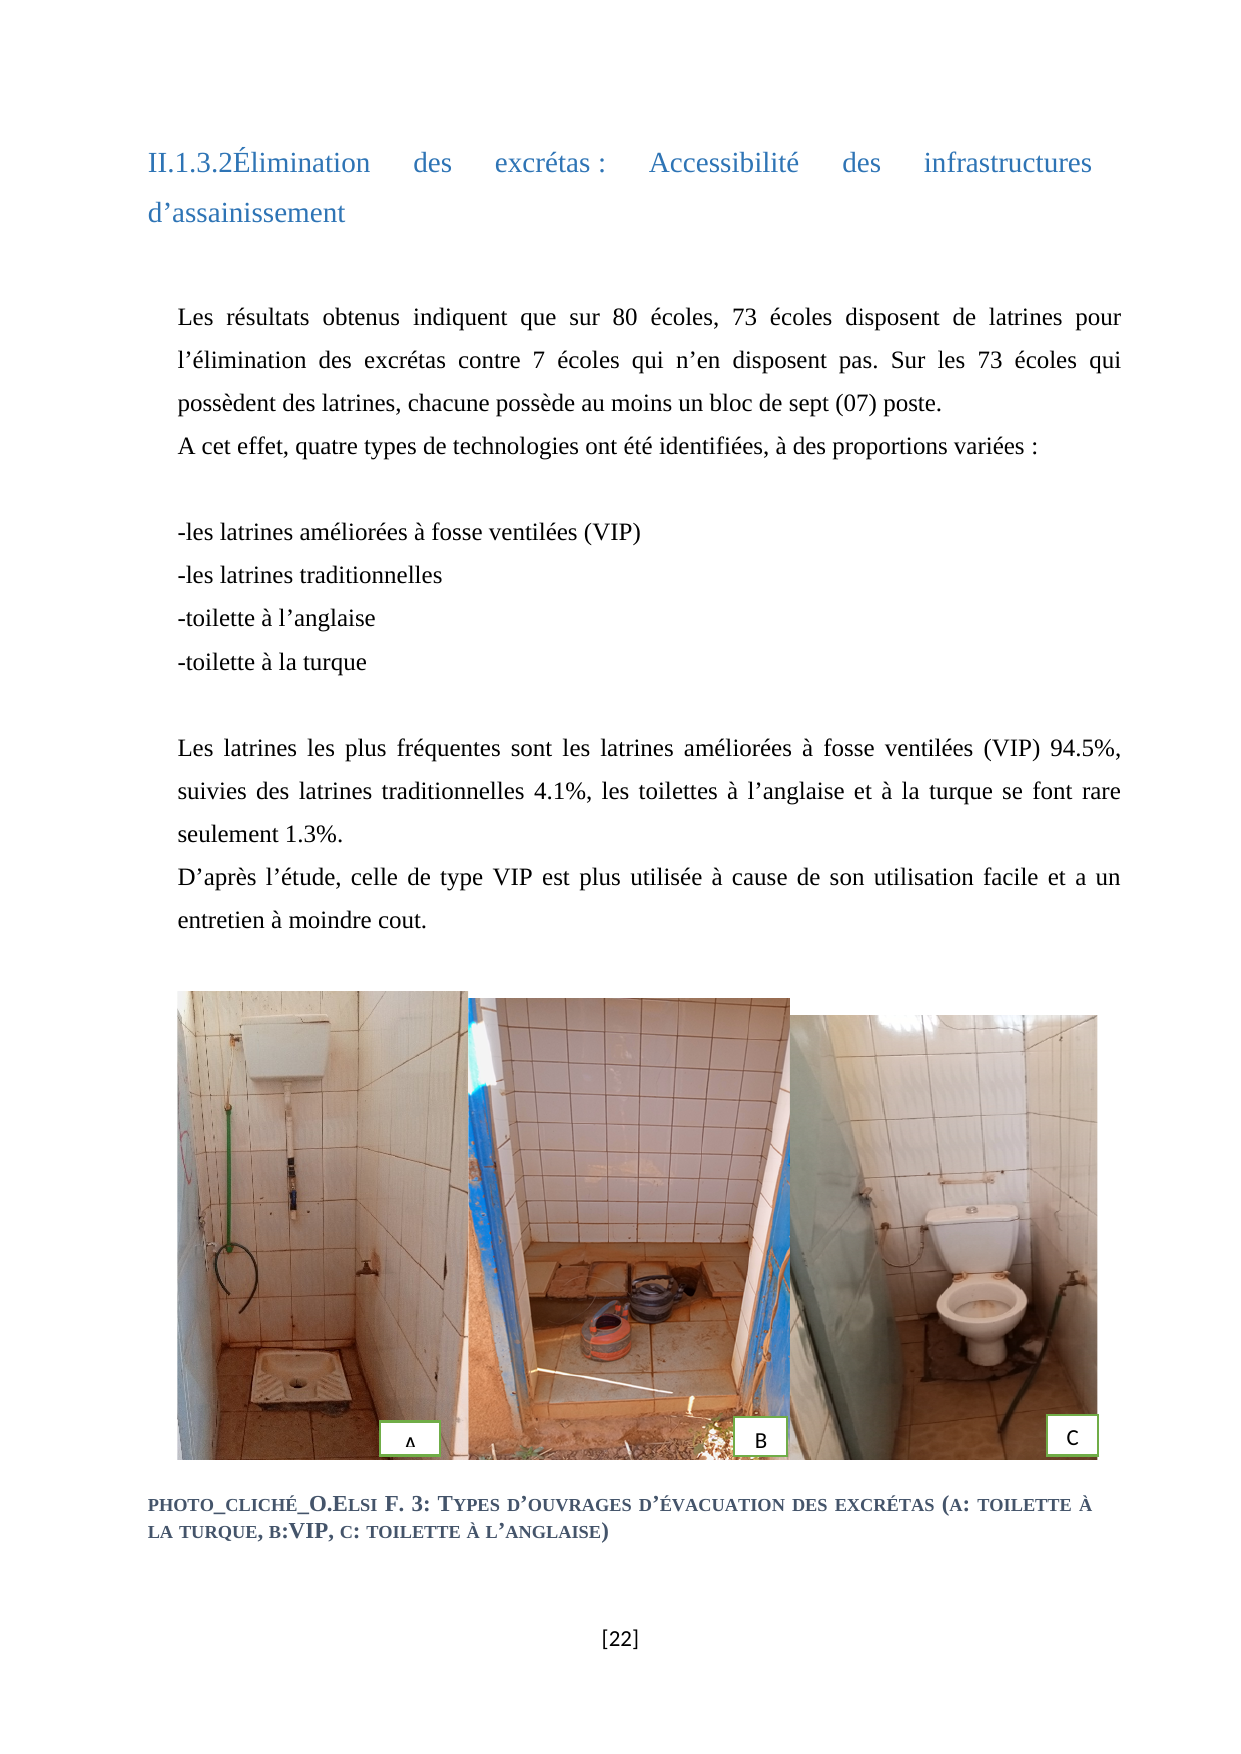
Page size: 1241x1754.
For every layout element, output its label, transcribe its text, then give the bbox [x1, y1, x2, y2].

list Les latrines les plus fréquentes sont les latrines améliorées à fosse ventilées (VIP) 94.5%, suivies des latrines traditionnelles 4.1%, les toilettes à l’anglaise et à la turque se font rare seulement 1.3%. [177, 733, 1122, 848]
list -toilette à la turque [177, 647, 1122, 675]
list D’après l’étude, celle de type VIP est plus utilisée à cause de son utilisation facile et a un entretien à moindre cout. [177, 862, 1122, 934]
text photo_cliché_O.Elsi F. 3: Types d’ouvrages d’évacuation des excrétas (a: toilette à la turque, b:VIP, c: toilette à l’anglaise) [148, 1490, 1093, 1543]
list -toilette à l’anglaise [177, 603, 1122, 632]
list -les latrines traditionnelles [177, 560, 1122, 589]
list Les résultats obtenus indiquent que sur 80 écoles, 73 écoles disposent de latrines pour l’élimination des excrétas contre 7 écoles qui n’en disposent pas. Sur les 73 écoles qui possèdent des latrines, chacune possède au moins un bloc de sept (07) poste. [177, 302, 1122, 417]
subtitle II.1.3.2Élimination des excrétas : Accessibilité des infrastructures d’assainissement [148, 145, 1093, 229]
list -les latrines améliorées à fosse ventilées (VIP) [177, 517, 1122, 546]
picture [177, 991, 1098, 1460]
list A cet effet, quatre types de technologies ont été identifiées, à des proportions variées : [177, 431, 1122, 460]
